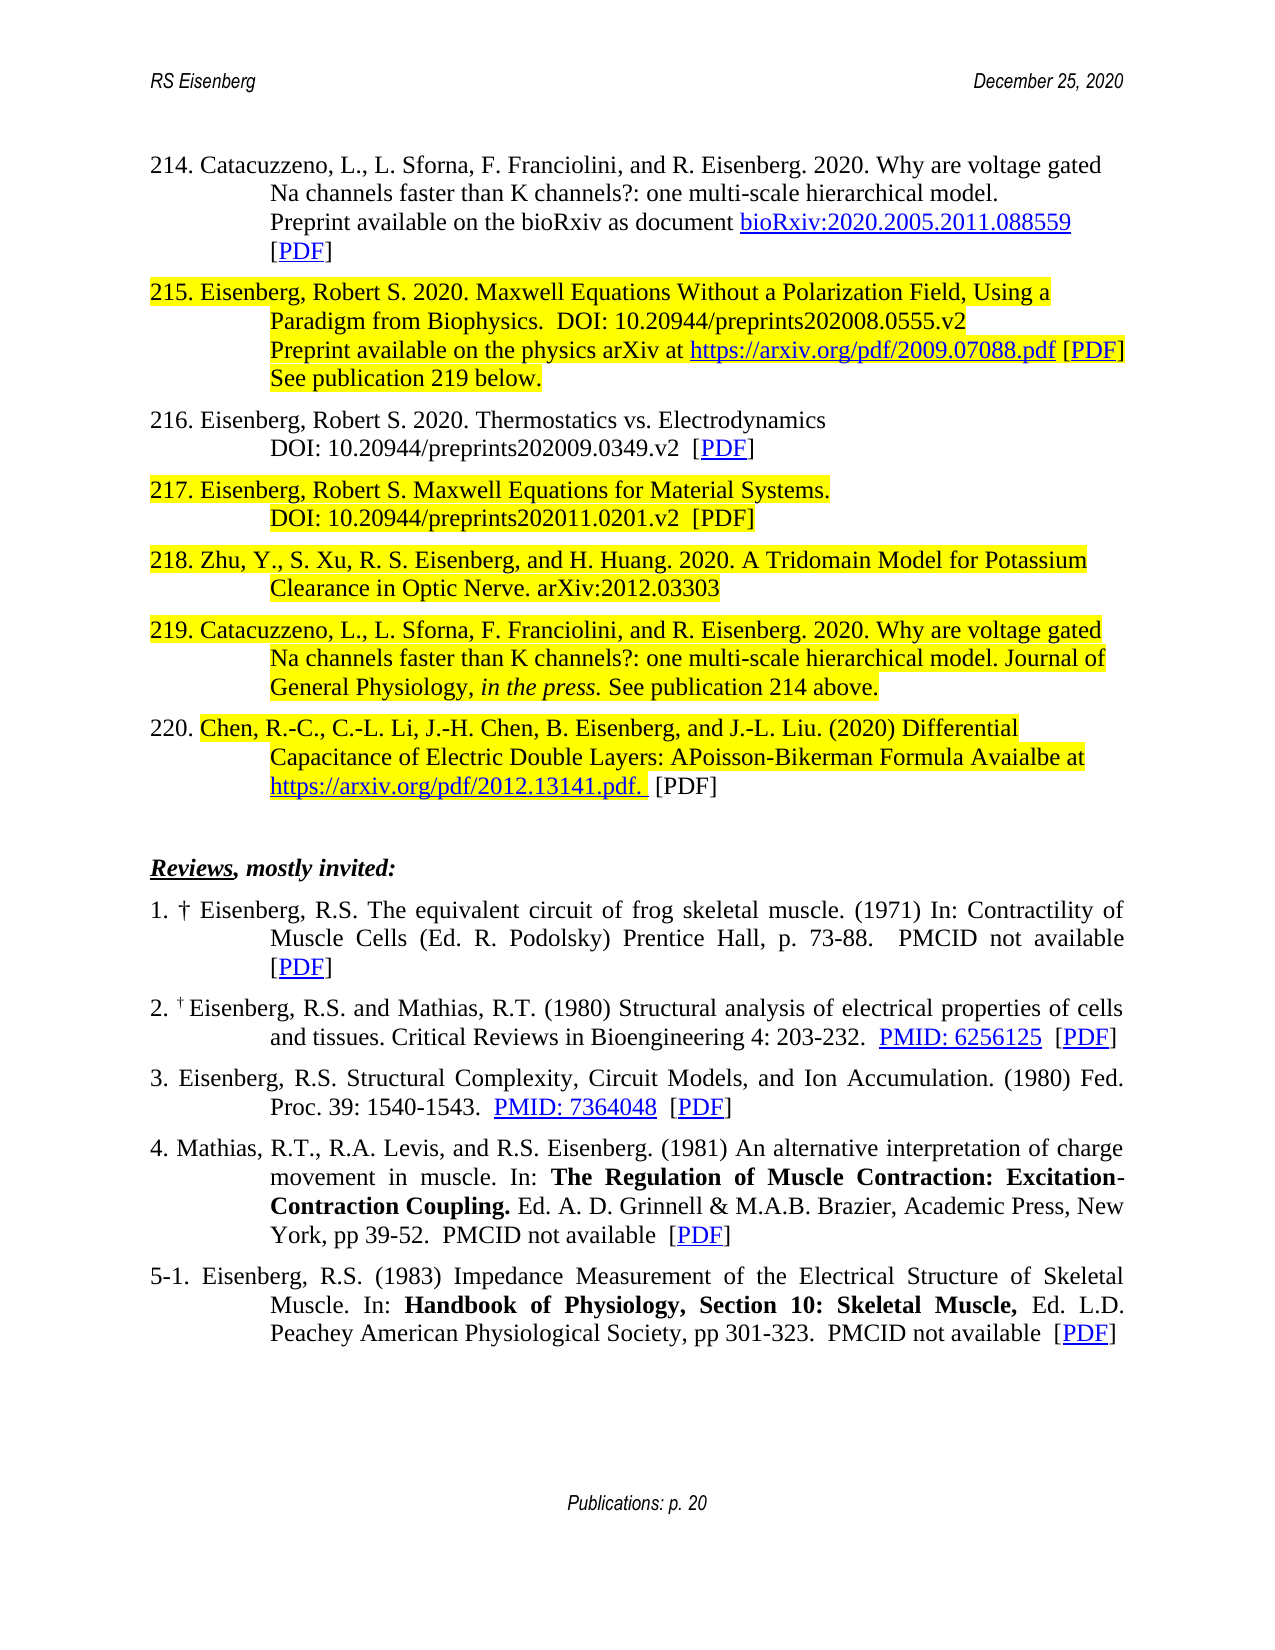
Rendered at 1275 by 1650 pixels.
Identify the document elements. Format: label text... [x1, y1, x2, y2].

text 215. Eisenberg, Robert S. 2020. Maxwell Equations Without a Polarization Field, Using a Paradigm from Biophysics. DOI: 10.20944/preprints202008.0555.v2 Preprint available on the physics arXiv at https://arxiv.org/pdf/2009.07088.pdf [PDF] See publication 219 below. [150, 306, 1125, 392]
text 2. † Eisenberg, R.S. and Mathias, R.T. (1980) Structural analysis of electrical properties of cells and tissues. Critical Reviews in Bioengineering 4: 203-232. PMID: 6256125 [PDF] [150, 993, 1125, 1051]
text 4. Mathias, R.T., R.A. Levis, and R.S. Eisenberg. (1981) An alternative interpretation of charge movement in muscle. In: The Regulation of Muscle Contraction: Excitation-Contraction Coupling. Ed. A. D. Grinnell & M.A.B. Brazier, Academic Press, New York, pp 39-52. PMCID not available [PDF] [150, 1133, 1125, 1248]
text 1. † Eisenberg, R.S. The equivalent circuit of frog skeletal muscle. (1971) In: Contractility of Muscle Cells (Ed. R. Podolsky) Prentice Hall, p. 73-88. PMCID not available [PDF] [150, 895, 1125, 981]
text 217. Eisenberg, Robert S. Maxwell Equations for Material Systems. DOI: 10.20944/preprints202011.0201.v2 [PDF] [150, 475, 1125, 532]
text 220. Chen, R.-C., C.-L. Li, J.-H. Chen, B. Eisenberg, and J.-L. Liu. (2020) Differential Capacitance of Electric Double Layers: APoisson-Bikerman Formula Avaialbe at https://arxiv.org/pdf/2012.13141.pdf. [PDF] [150, 713, 1125, 800]
text Reviews, mostly invited: [150, 853, 1125, 882]
text 214. Catacuzzeno, L., L. Sforna, F. Franciolini, and R. Eisenberg. 2020. Why are voltage gated Na channels faster than K channels?: one multi-scale hierarchical model. Preprint available on the bioRxiv as document bioRxiv:2020.2005.2011.088559 [PDF] [150, 150, 1125, 265]
text 218. Zhu, Y., S. Xu, R. S. Eisenberg, and H. Huang. 2020. A Tridomain Model for Potassium Clearance in Optic Nerve. arXiv:2012.03303 [150, 545, 1125, 602]
text 3. Eisenberg, R.S. Structural Complexity, Circuit Models, and Ion Accumulation. (1980) Fed. Proc. 39: 1540-1543. PMID: 7364048 [PDF] [150, 1063, 1125, 1121]
text 216. Eisenberg, Robert S. 2020. Thermostatics vs. Electrodynamics DOI: 10.20944/preprints202009.0349.v2 [PDF] [150, 405, 1125, 462]
text 219. Catacuzzeno, L., L. Sforna, F. Franciolini, and R. Eisenberg. 2020. Why are voltage gated Na channels faster than K channels?: one multi-scale hierarchical model. Journal of General Physiology, in the press. See publication 214 above. [150, 615, 1125, 701]
text 5-1. Eisenberg, R.S. (1983) Impedance Measurement of the Electrical Structure of Skeletal Muscle. In: Handbook of Physiology, Section 10: Skeletal Muscle, Ed. L.D. Peachey American Physiological Society, pp 301-323. PMCID not available [PDF] [150, 1261, 1125, 1347]
